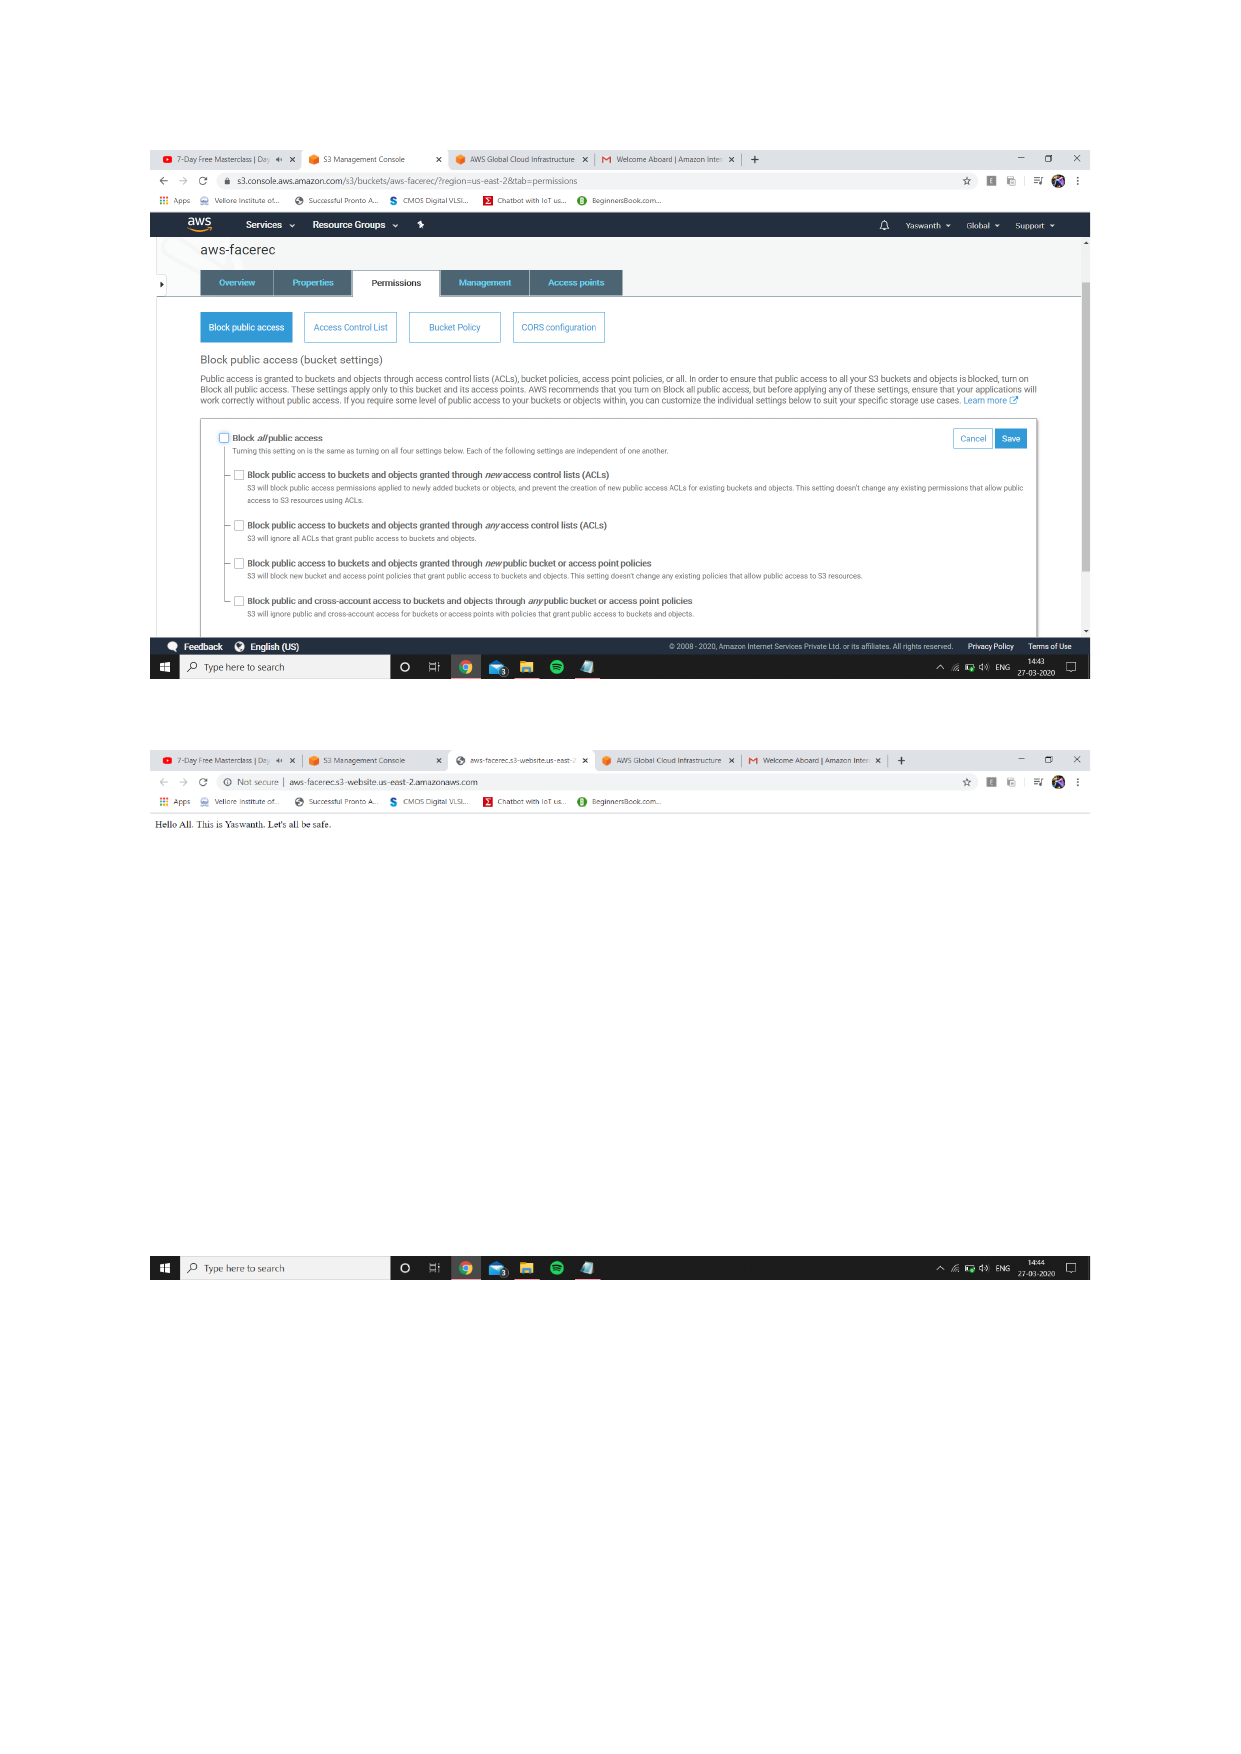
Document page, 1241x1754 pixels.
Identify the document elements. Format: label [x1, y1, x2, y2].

picture [150, 750, 1091, 1280]
picture [150, 150, 1091, 679]
